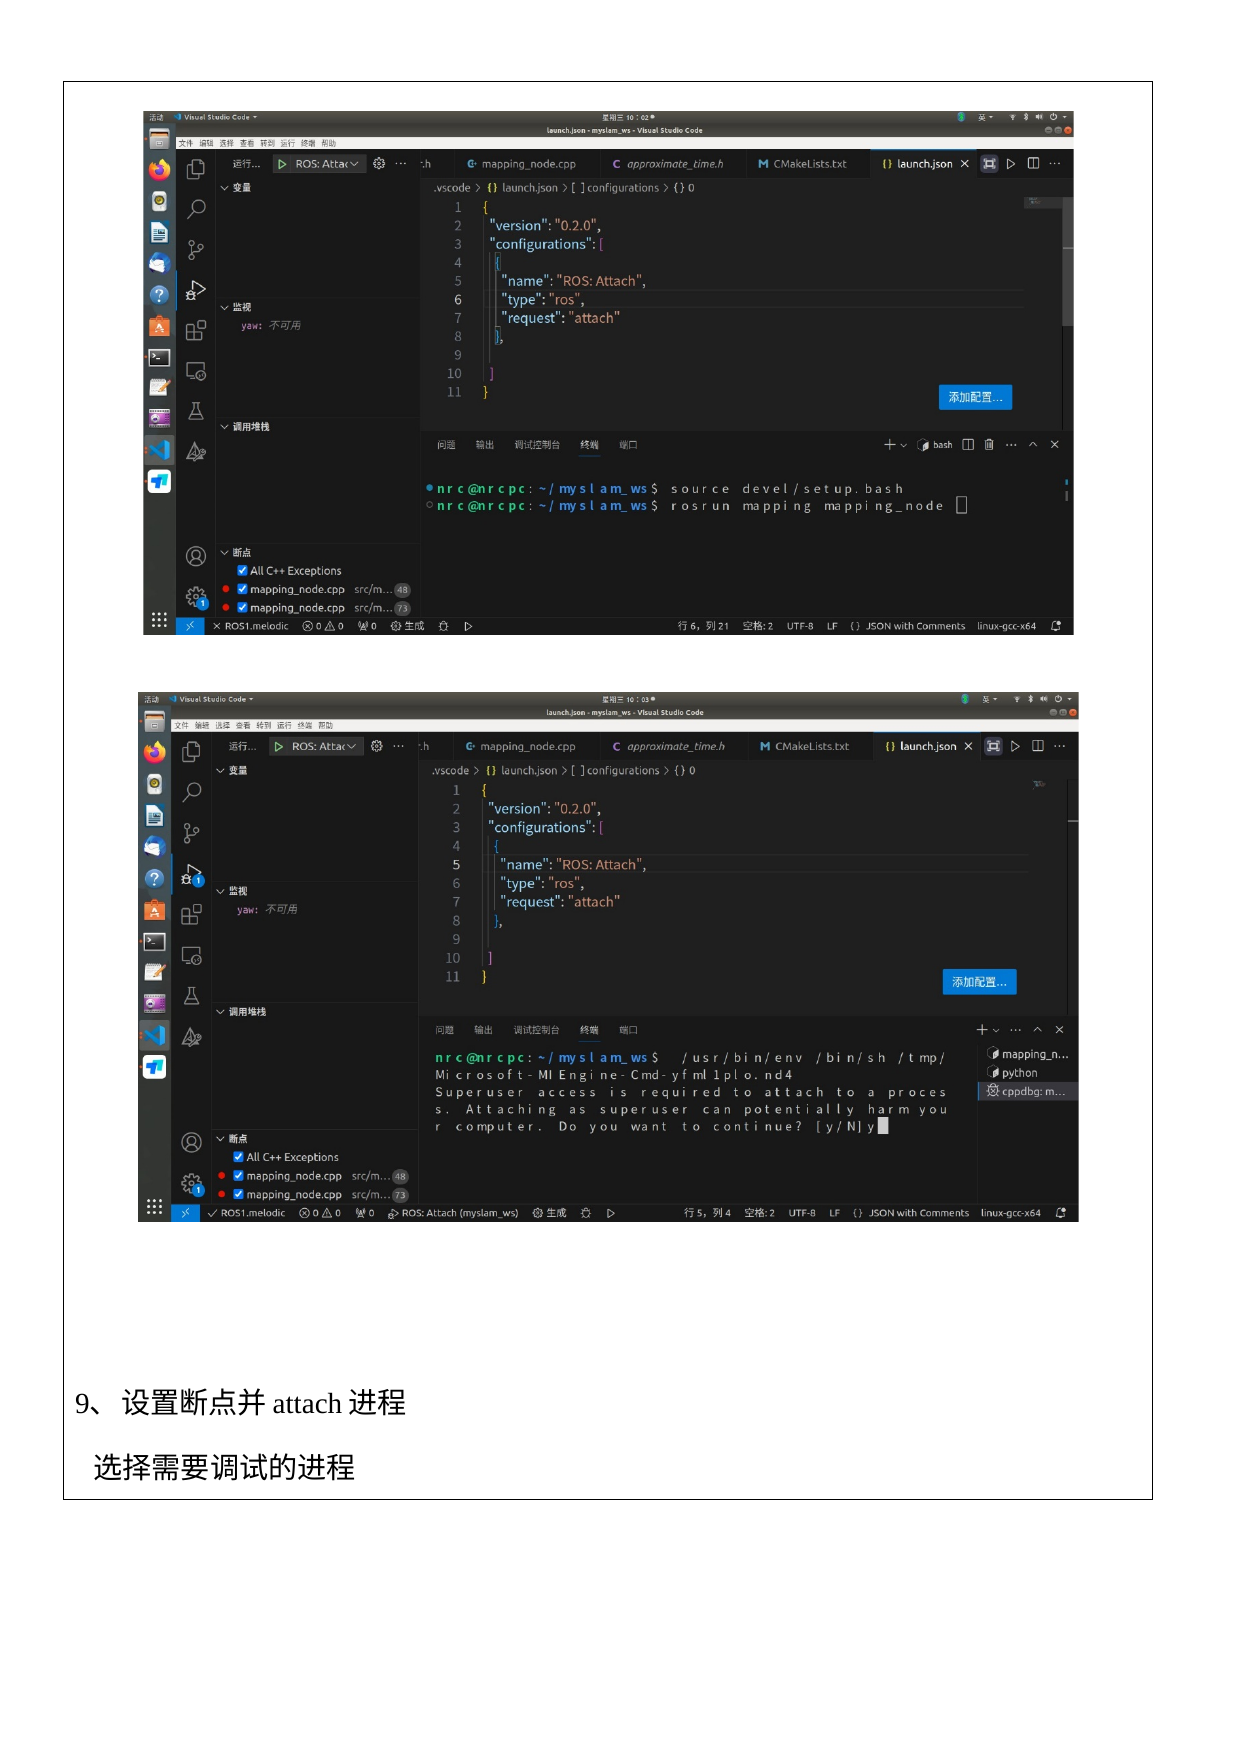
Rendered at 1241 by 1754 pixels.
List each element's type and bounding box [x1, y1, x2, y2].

picture [143, 111, 1074, 635]
picture [138, 692, 1079, 1222]
table_header [64, 82, 1152, 1498]
